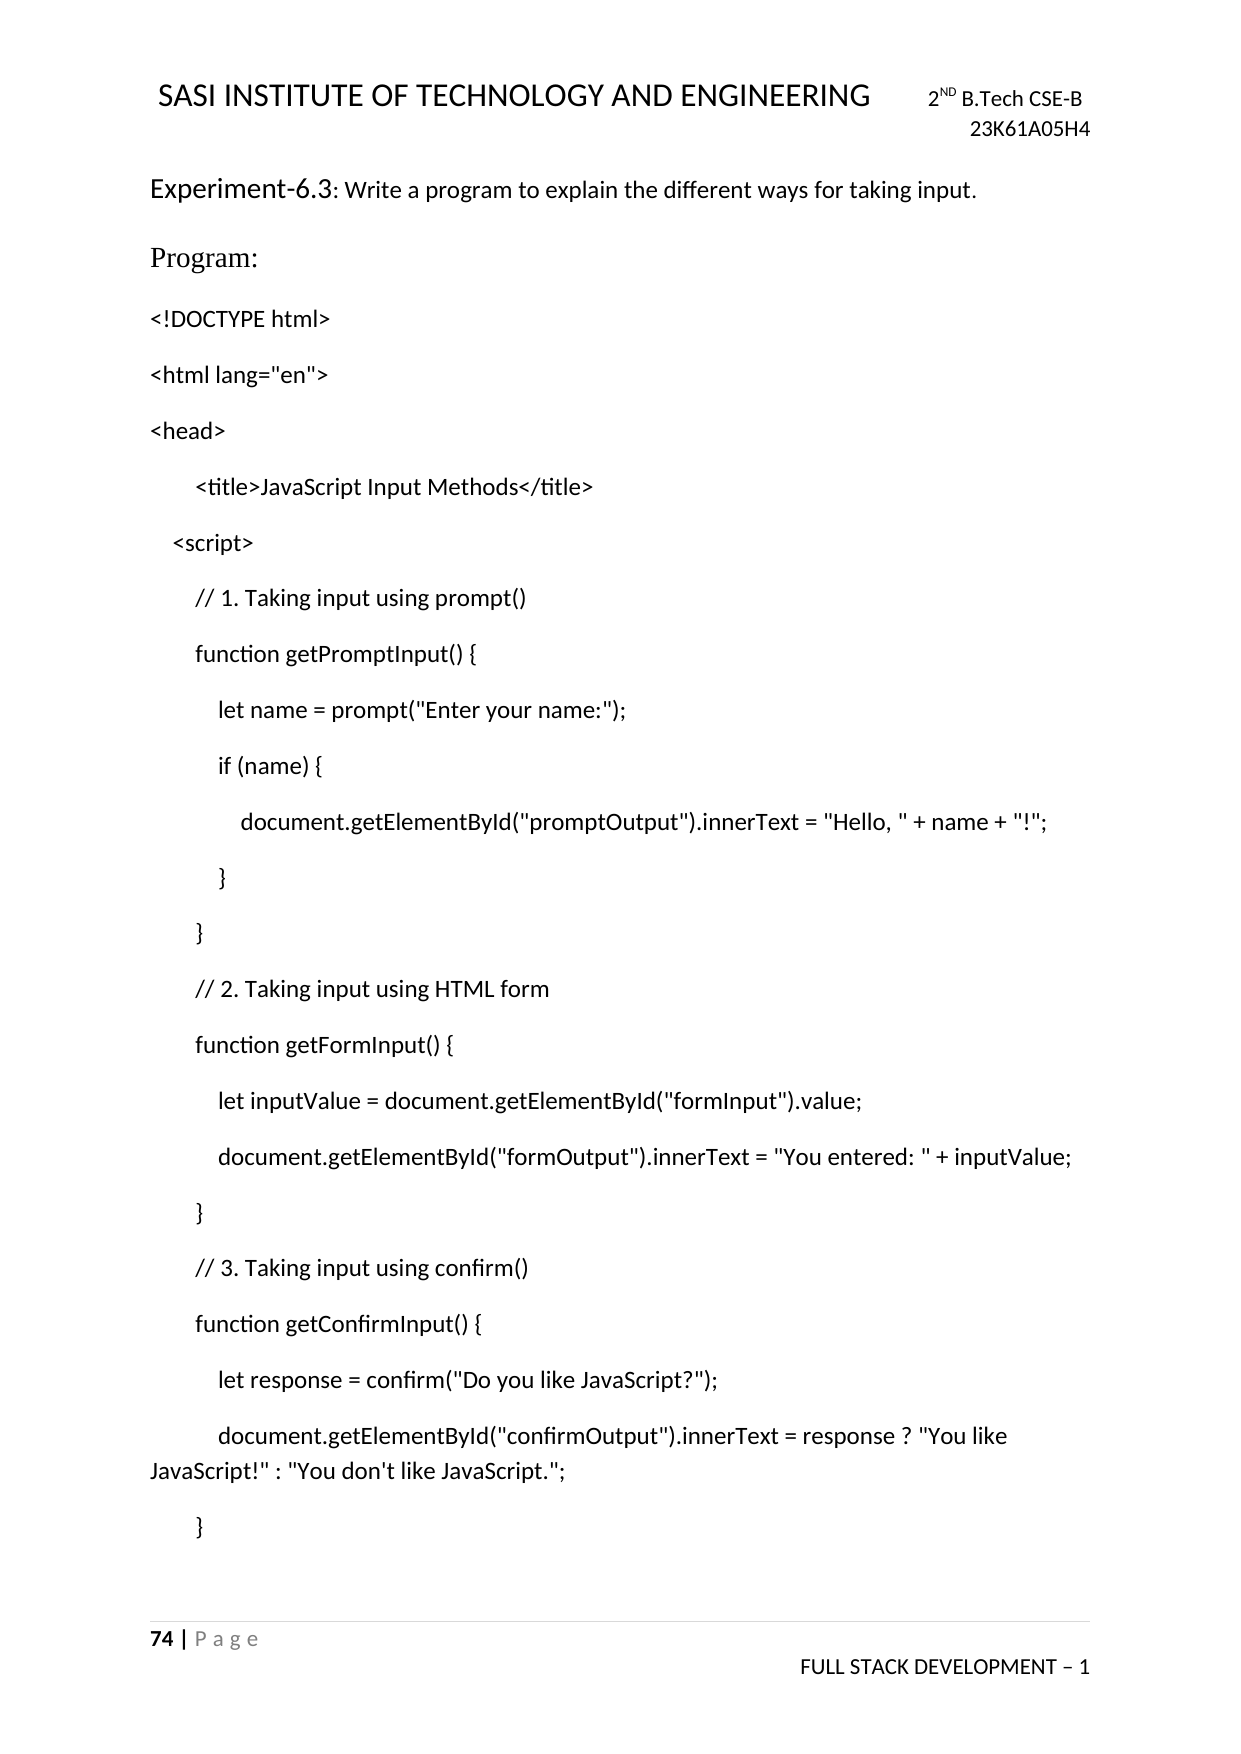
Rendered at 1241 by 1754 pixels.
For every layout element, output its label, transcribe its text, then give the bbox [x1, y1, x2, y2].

text if (name) { [150, 750, 1090, 781]
text let inputValue = document.getElementById("formInput").value; [150, 1085, 1090, 1116]
text <title>JavaScript Input Methods</title> [150, 471, 1090, 501]
text <!DOCTYPE html> [150, 303, 1090, 334]
text Experiment-6.3: Write a program to explain the different ways for taking input. [150, 171, 1090, 206]
text function getConfirmInput() { [150, 1308, 1090, 1339]
text } [150, 862, 1090, 892]
text <script> [150, 527, 1090, 557]
text let name = prompt("Enter your name:"); [150, 694, 1090, 725]
text document.getElementById("formOutput").innerText = "You entered: " + inputValue; [150, 1141, 1090, 1171]
text document.getElementById("confirmOutput").innerText = response ? "You like JavaScript!" : "You don't like JavaScript."; [150, 1420, 1090, 1486]
text document.getElementById("promptOutput").innerText = "Hello, " + name + "!"; [150, 806, 1090, 836]
text // 3. Taking input using confirm() [150, 1252, 1090, 1283]
text function getPromptInput() { [150, 638, 1090, 669]
text <head> [150, 415, 1090, 446]
text } [150, 1197, 1090, 1227]
text let response = confirm("Do you like JavaScript?"); [150, 1364, 1090, 1395]
text function getFormInput() { [150, 1029, 1090, 1060]
text <html lang="en"> [150, 359, 1090, 390]
text // 1. Taking input using prompt() [150, 582, 1090, 613]
text } [150, 1511, 1090, 1541]
text // 2. Taking input using HTML form [150, 973, 1090, 1004]
text Program: [150, 241, 1090, 274]
text } [150, 917, 1090, 948]
